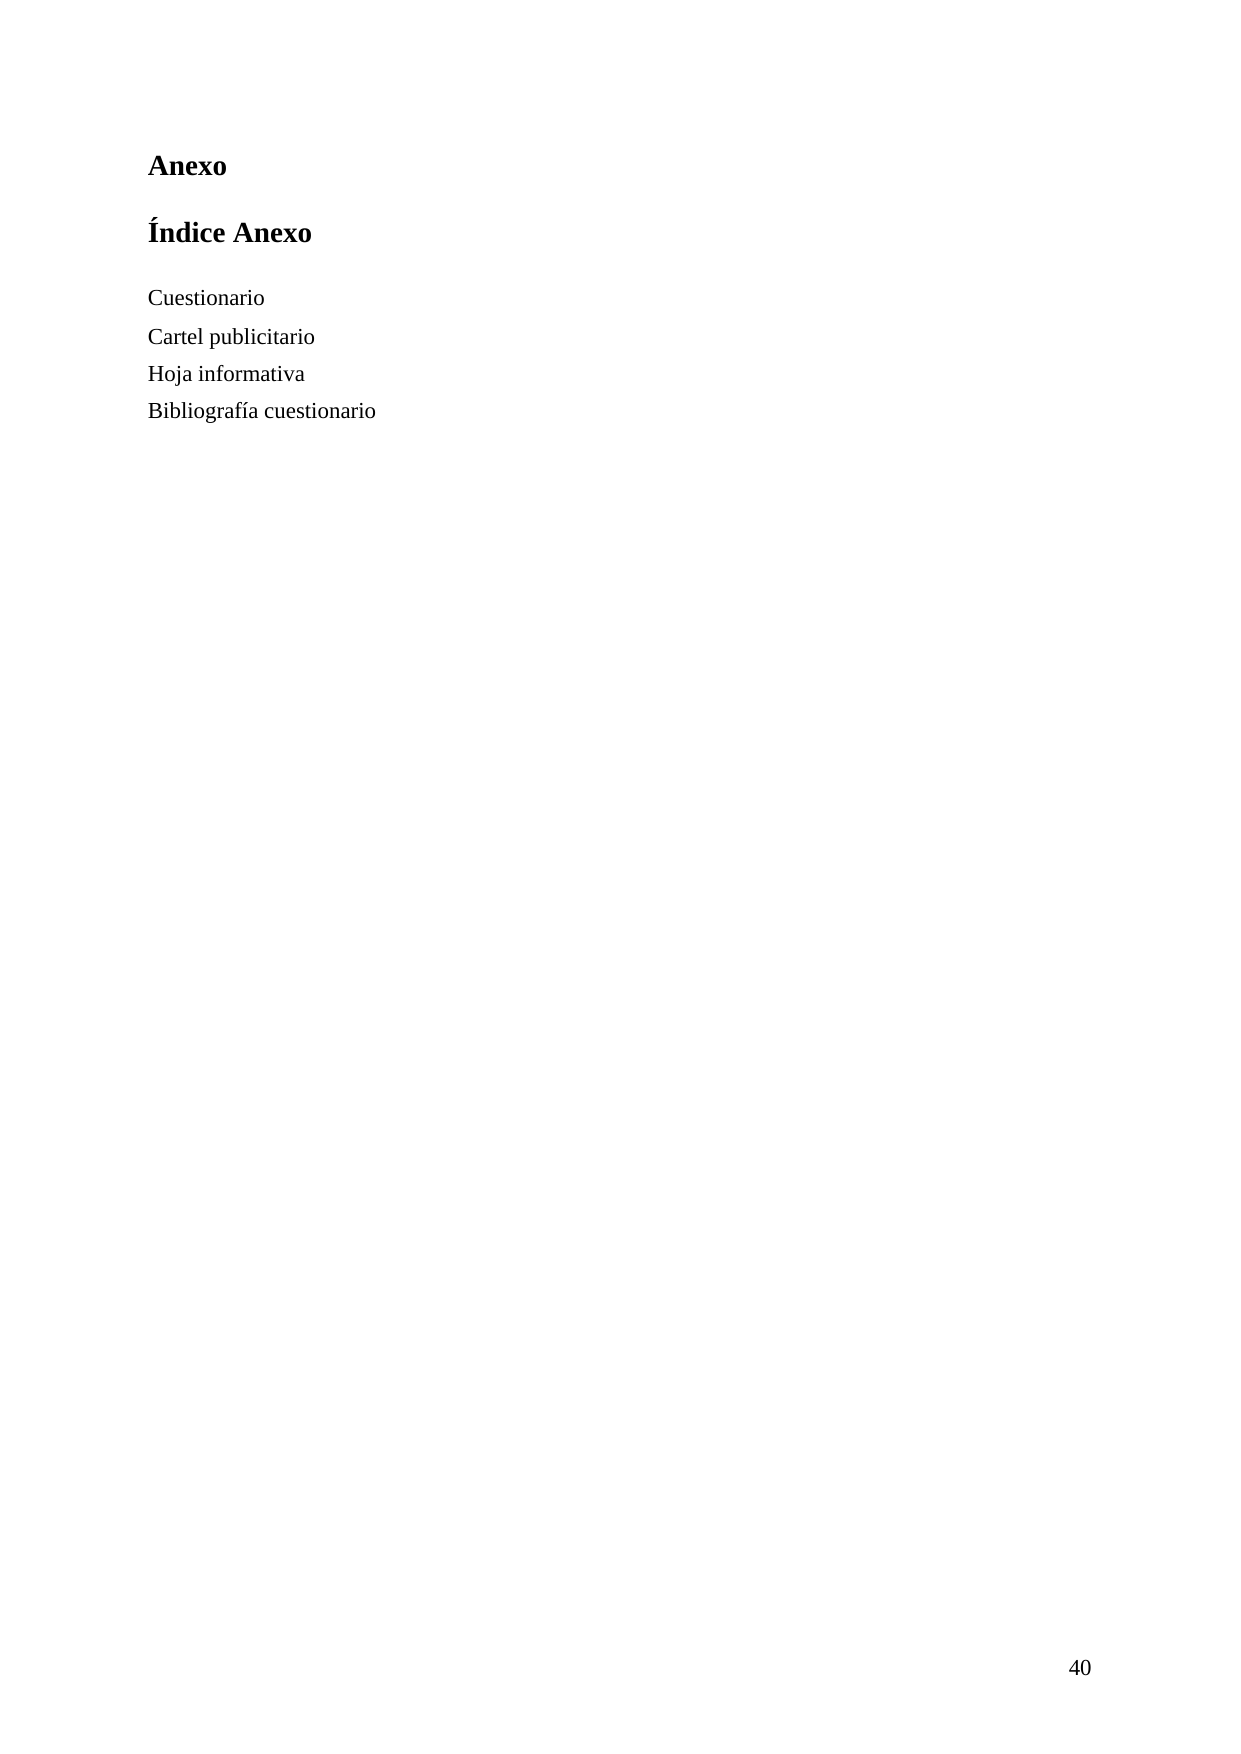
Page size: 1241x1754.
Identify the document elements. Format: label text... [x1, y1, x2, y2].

text Bibliografía cuestionario 51 [148, 397, 1091, 423]
text Cartel publicitario 47 [148, 321, 1091, 350]
text Hoja informativa 47 [148, 360, 1091, 387]
text Anexo [148, 148, 1091, 181]
text Cuestionario 38 [148, 282, 1091, 311]
text Índice Anexo [148, 215, 1091, 248]
